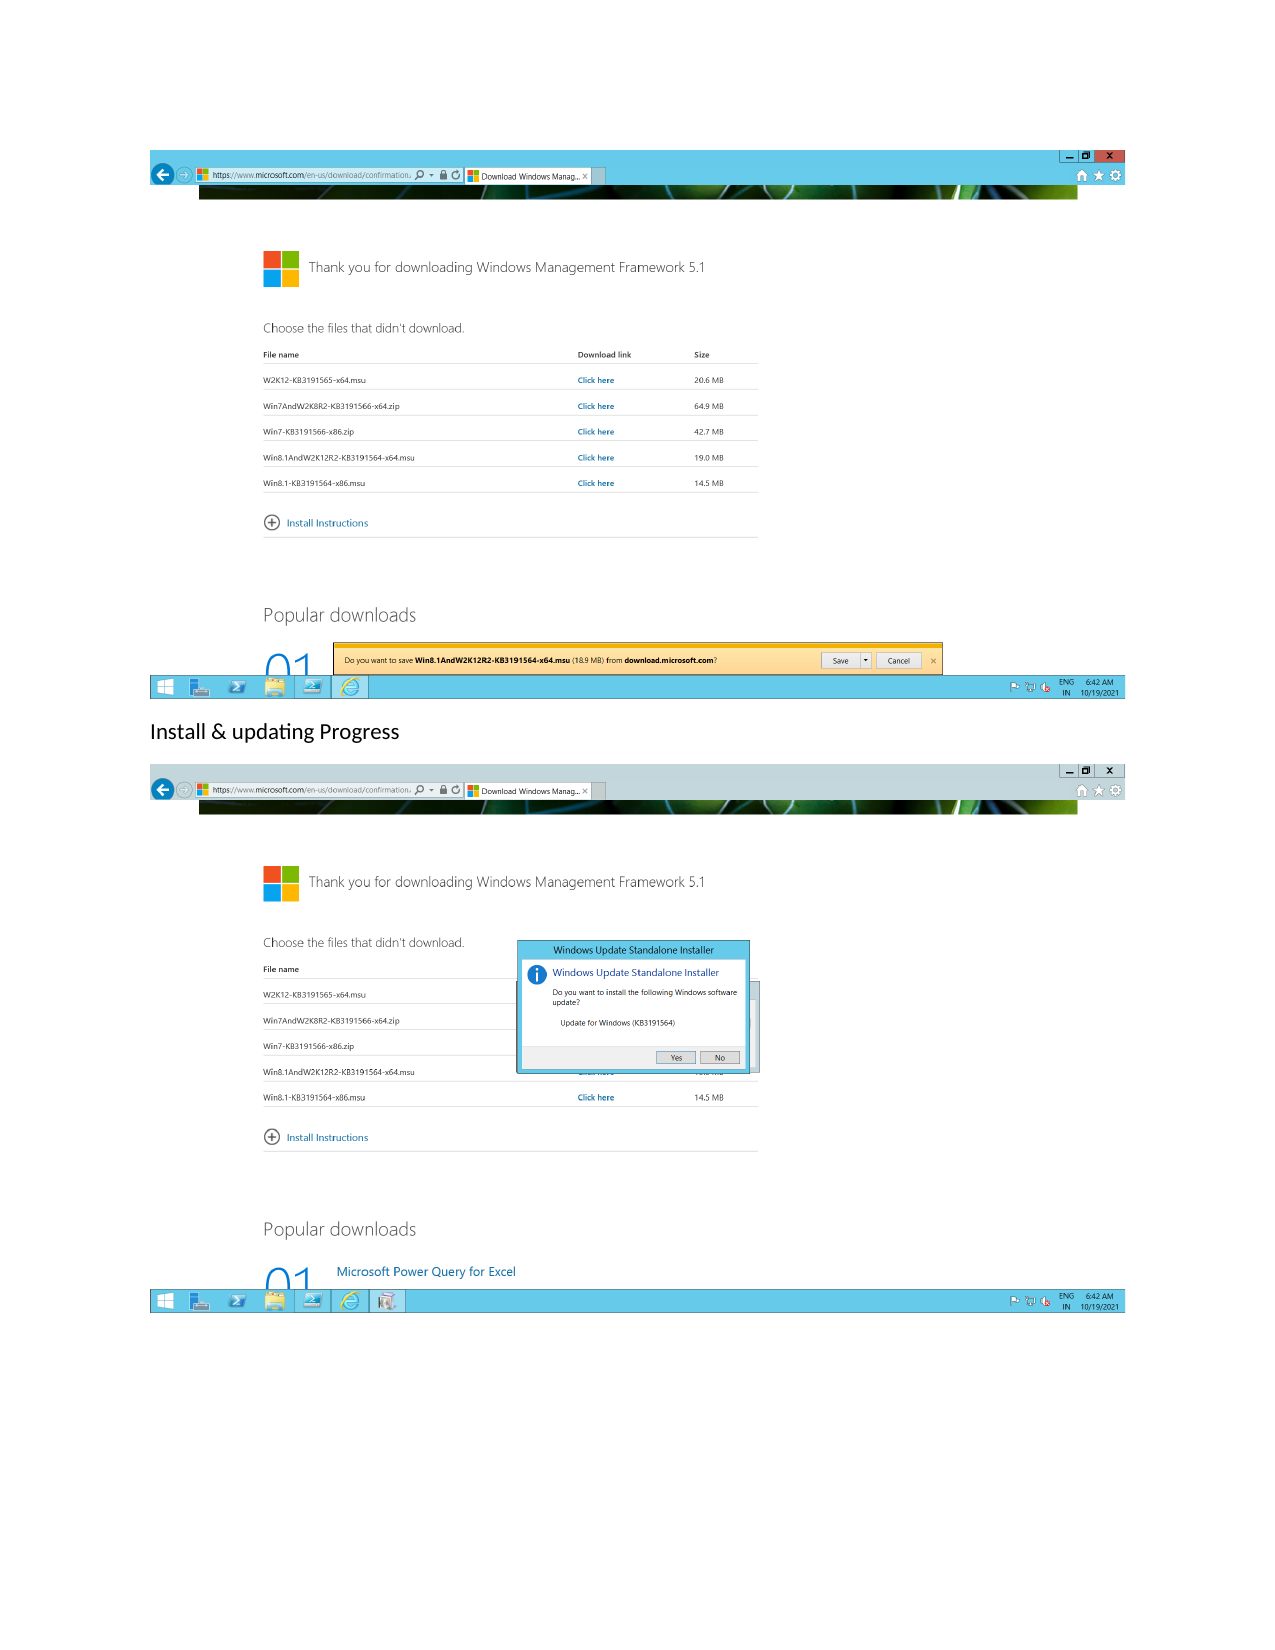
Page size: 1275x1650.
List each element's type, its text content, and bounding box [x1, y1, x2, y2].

picture [150, 150, 1125, 699]
text Install & updating Progress [150, 717, 1125, 745]
picture [150, 764, 1125, 1313]
